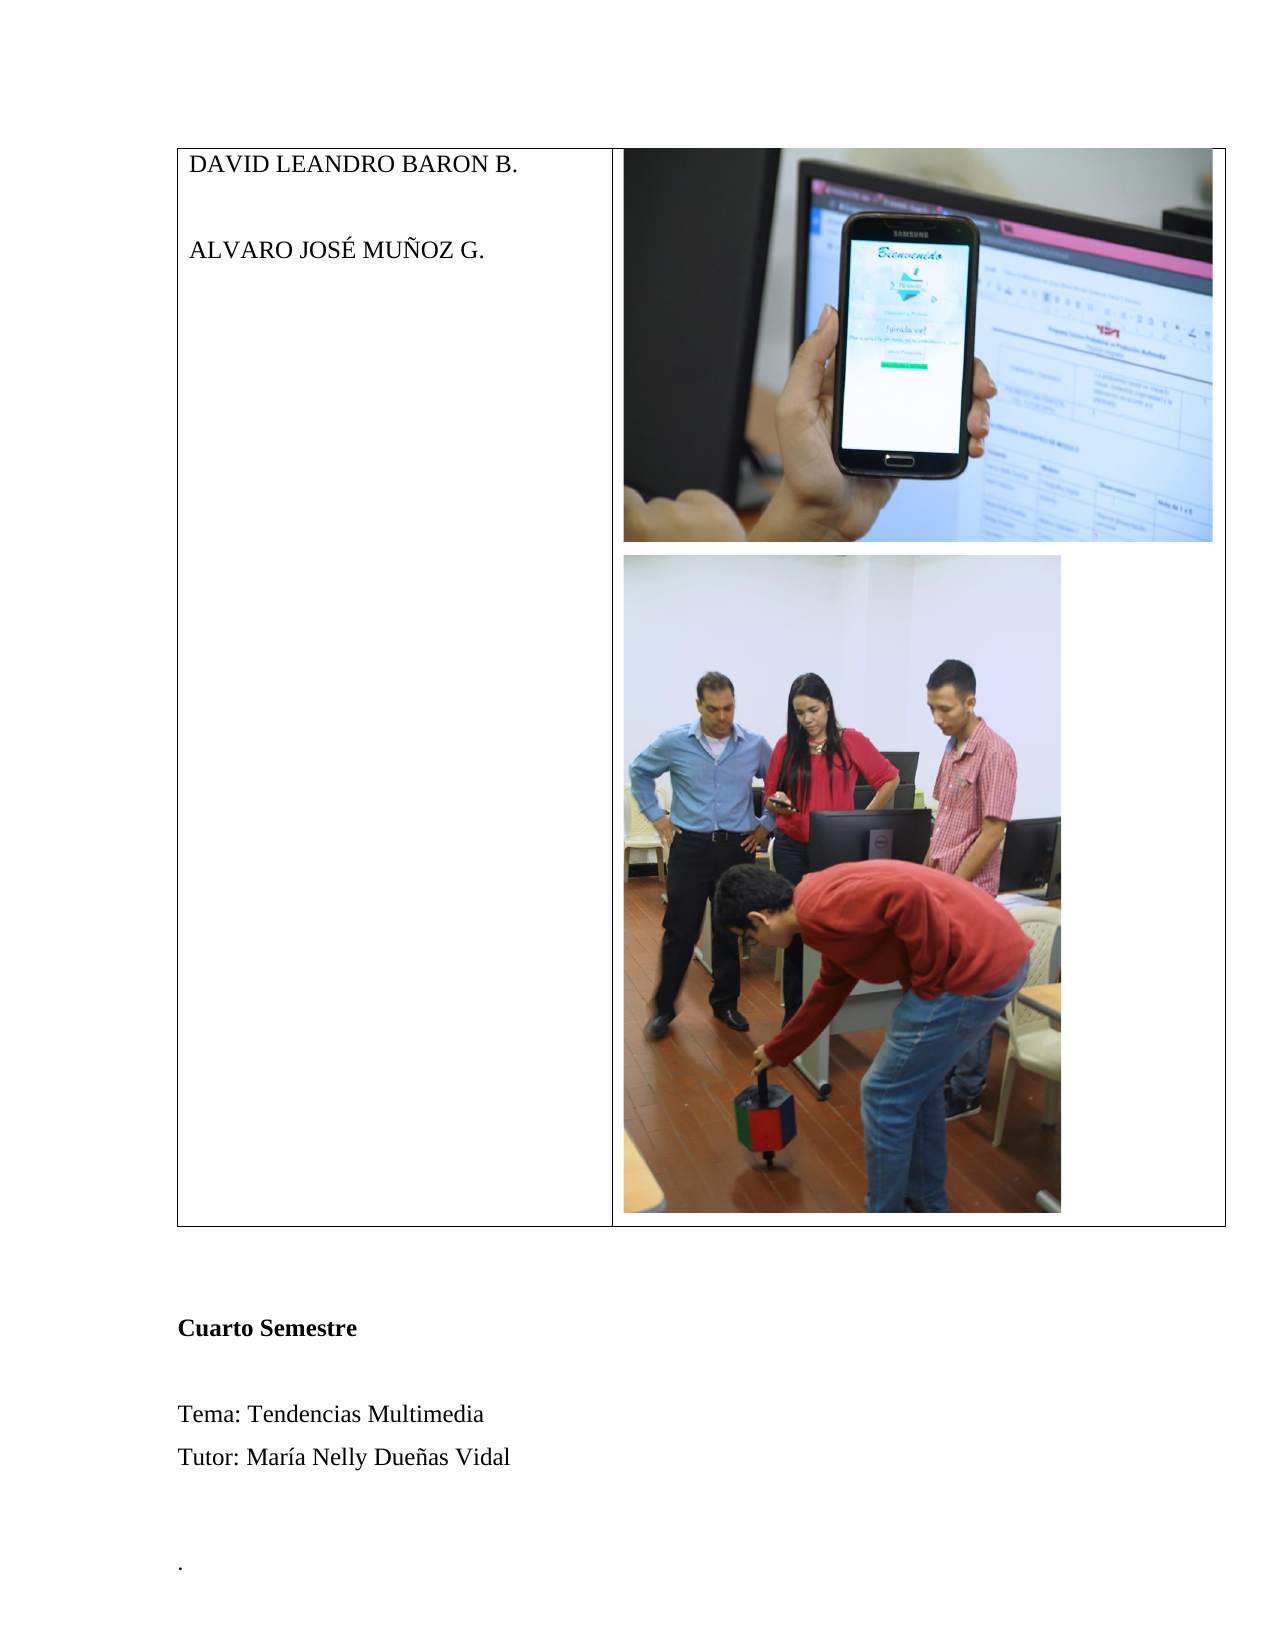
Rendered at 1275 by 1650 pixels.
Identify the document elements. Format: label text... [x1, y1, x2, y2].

table_cell [613, 149, 1225, 1226]
table_cell DAVID LEANDRO BARON B. ALVARO JOSÉ MUÑOZ G. [178, 149, 612, 1226]
text Tema: Tendencias Multimedia [177, 1399, 1098, 1428]
text Cuarto Semestre [177, 1313, 1098, 1342]
picture [623, 148, 1213, 542]
picture [623, 555, 1062, 1213]
text Tutor: María Nelly Dueñas Vidal [177, 1442, 1098, 1471]
